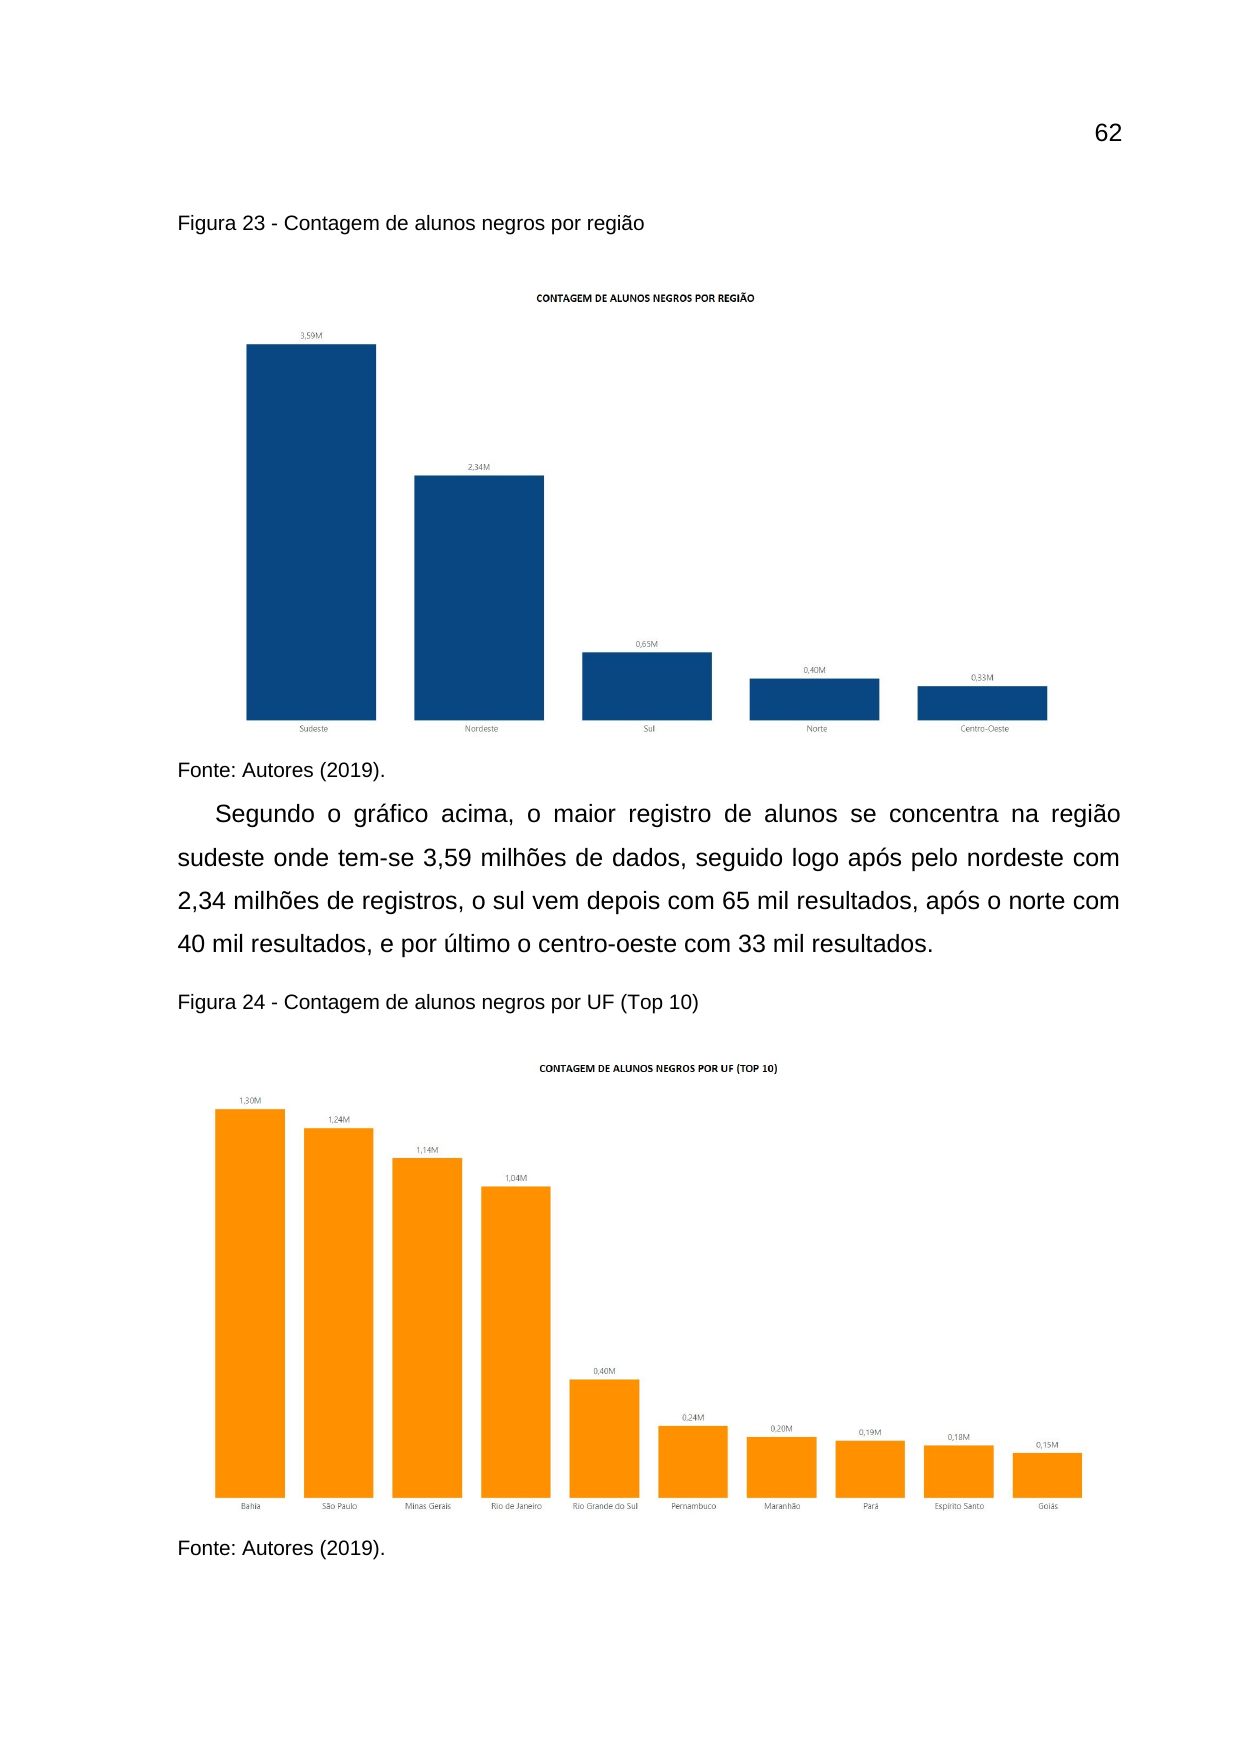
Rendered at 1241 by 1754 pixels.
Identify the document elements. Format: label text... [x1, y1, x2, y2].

text Fonte: Autores (2019). [177, 1536, 1122, 1560]
picture [177, 1031, 1123, 1519]
text Figura 24 - Contagem de alunos negros por UF (Top 10) [177, 989, 1122, 1013]
picture [177, 252, 1123, 741]
text Segundo o gráfico acima, o maior registro de alunos se concentra na região sudeste onde tem-se 3,59 milhões de dados, seguido logo após pelo nordeste com 2,34 milhões de registros, o sul vem depois com 65 mil resultados, após o norte com 40 mil resultados, e por último o centro-oeste com 33 mil resultados. [177, 799, 1122, 958]
text Figura 23 - Contagem de alunos negros por região [177, 211, 1122, 234]
text Fonte: Autores (2019). [177, 758, 1122, 782]
